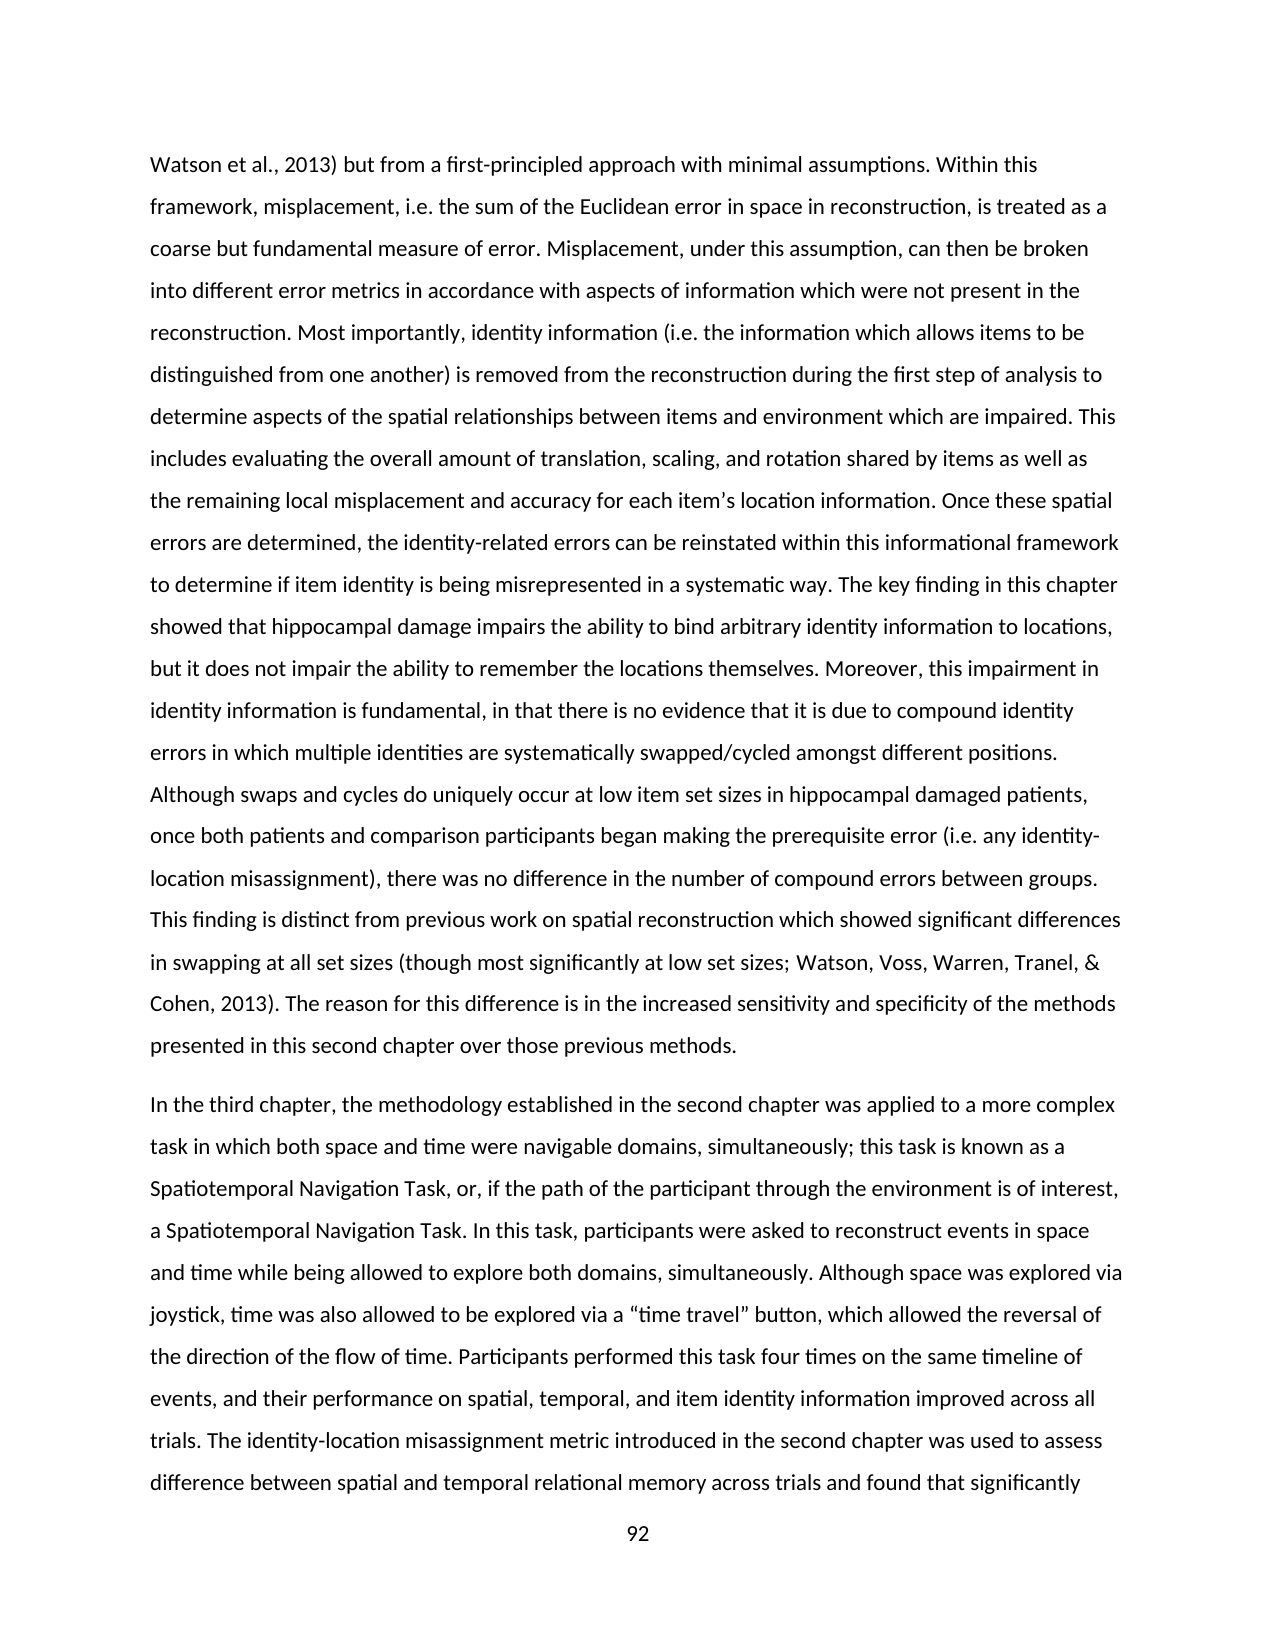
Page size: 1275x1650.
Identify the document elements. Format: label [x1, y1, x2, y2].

text [150, 150, 1125, 1059]
text [150, 1090, 1125, 1496]
